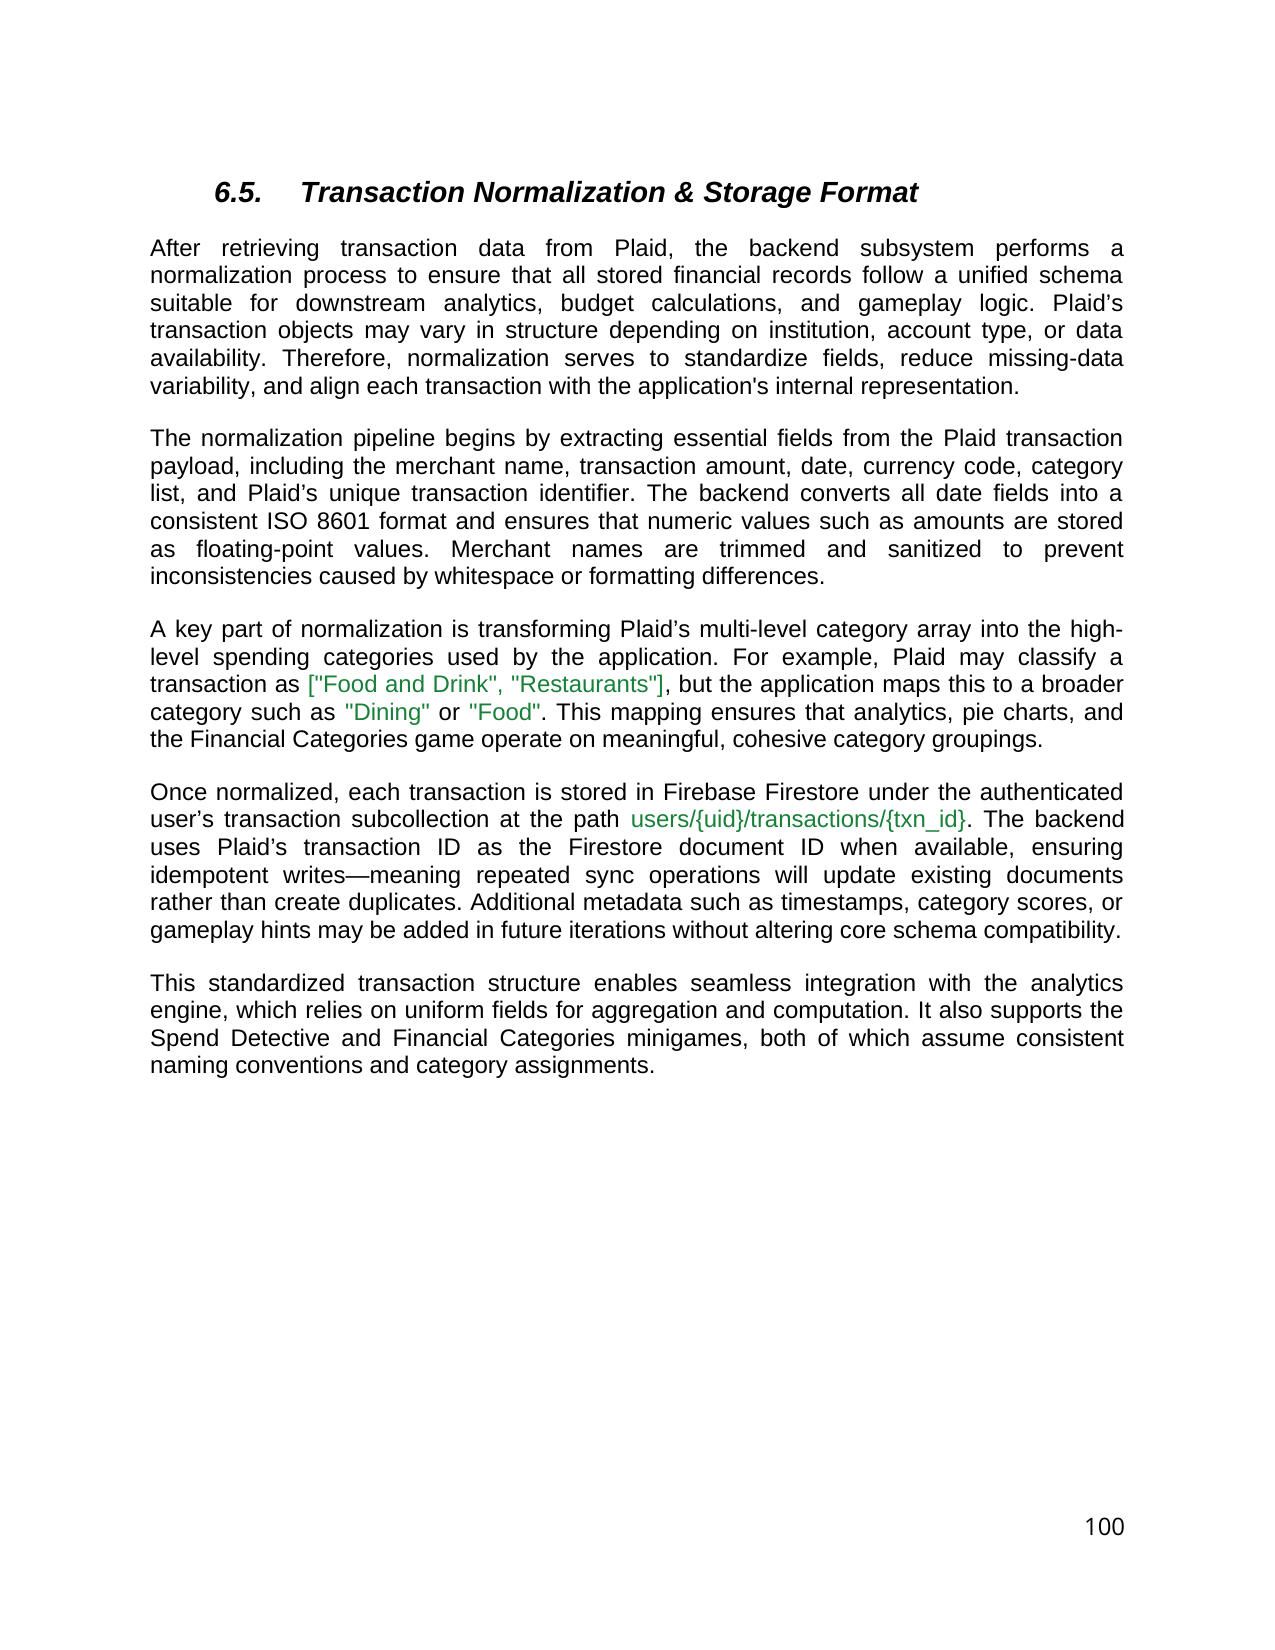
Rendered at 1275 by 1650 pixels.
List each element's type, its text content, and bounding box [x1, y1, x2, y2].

text After retrieving transaction data from Plaid, the backend subsystem performs a normalization process to ensure that all stored financial records follow a unified schema suitable for downstream analytics, budget calculations, and gameplay logic. Plaid’s transaction objects may vary in structure depending on institution, account type, or data availability. Therefore, normalization serves to standardize fields, reduce missing-data variability, and align each transaction with the application's internal representation. [150, 233, 1125, 399]
text This standardized transaction structure enables seamless integration with the analytics engine, which relies on uniform fields for aggregation and computation. It also supports the Spend Detective and Financial Categories minigames, both of which assume consistent naming conventions and category assignments. [150, 968, 1125, 1079]
text A key part of normalization is transforming Plaid’s multi-level category array into the high-level spending categories used by the application. For example, Plaid may classify a transaction as ["Food and Drink", "Restaurants"], but the application maps this to a broader category such as "Dining" or "Food". This mapping ensures that analytics, pie charts, and the Financial Categories game operate on meaningful, cohesive category groupings. [150, 615, 1125, 753]
subtitle Transaction Normalization & Storage Format [262, 175, 1125, 208]
text Once normalized, each transaction is stored in Firebase Firestore under the authenticated user’s transaction subcollection at the path users/{uid}/transactions/{txn_id}. The backend uses Plaid’s transaction ID as the Firestore document ID when available, ensuring idempotent writes—meaning repeated sync operations will update existing documents rather than create duplicates. Additional metadata such as timestamps, category scores, or gameplay hints may be added in future iterations without altering core schema compatibility. [150, 778, 1125, 943]
text The normalization pipeline begins by extracting essential fields from the Plaid transaction payload, including the merchant name, transaction amount, date, currency code, category list, and Plaid’s unique transaction identifier. The backend converts all date fields into a consistent ISO 8601 format and ensures that numeric values such as amounts are stored as floating-point values. Merchant names are trimmed and sanitized to prevent inconsistencies caused by whitespace or formatting differences. [150, 424, 1125, 590]
